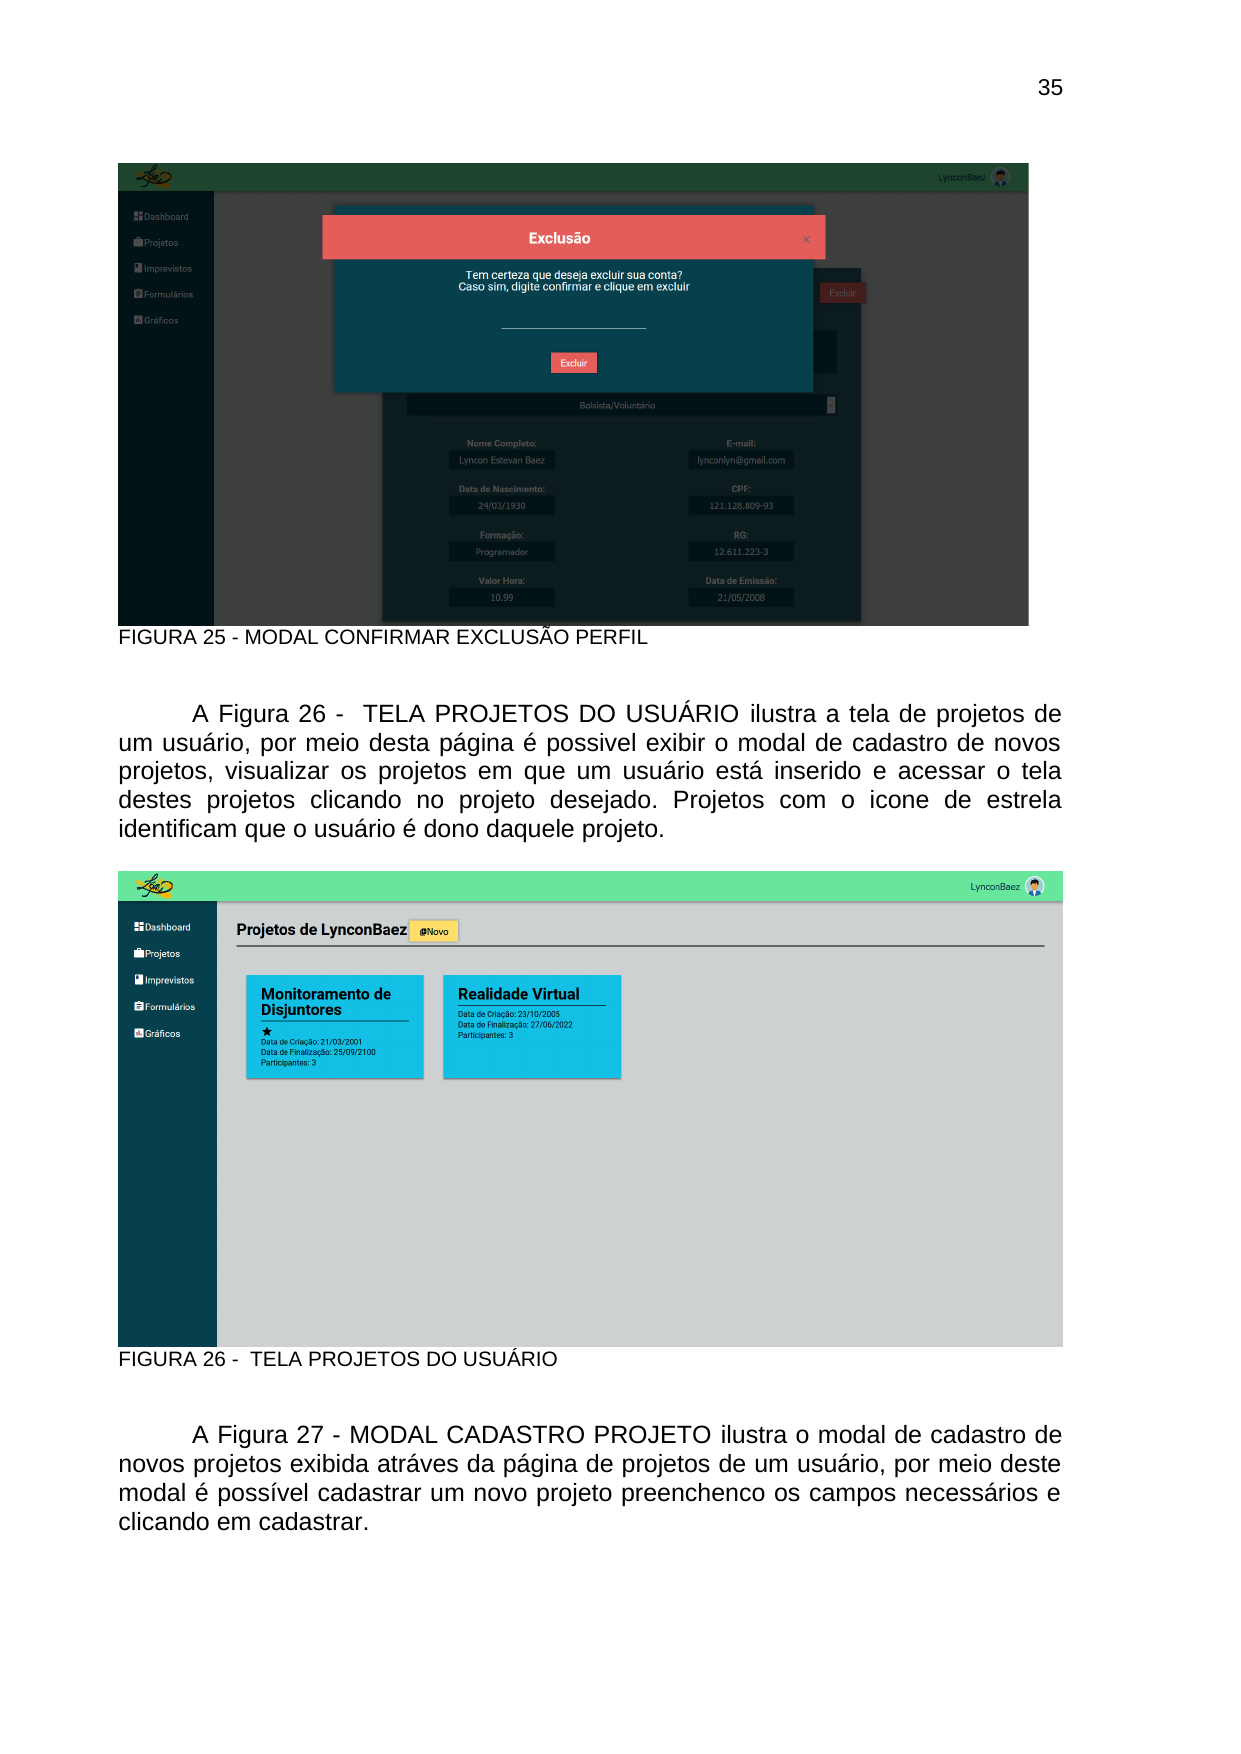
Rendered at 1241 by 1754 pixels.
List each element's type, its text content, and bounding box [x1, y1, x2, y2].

picture [134, 949, 146, 957]
picture [135, 1003, 143, 1010]
picture [118, 163, 1029, 626]
text A Figura 26 - TELA PROJETOS DO USUÁRIO ilustra a tela de projetos de um usuário, por meio desta página é possivel exibir o modal de cadastro de novos projetos, visualizar os projetos em que um usuário está inserido e acessar o tela destes projetos clicando no projeto desejado. Projetos com o icone de estrela identificam que o usuário é dono daquele projeto. [118, 699, 1063, 842]
picture [152, 926, 162, 930]
text A Figura 27 - MODAL CADASTRO PROJETO ilustra o modal de cadastro de novos projetos exibida atráves da página de projetos de um usuário, por meio deste modal é possível cadastrar um novo projeto preenchenco os campos necessários e clicando em cadastrar. [118, 1420, 1063, 1535]
picture [135, 975, 143, 984]
picture [118, 871, 1063, 1347]
picture [135, 1029, 143, 1037]
picture [173, 979, 185, 983]
